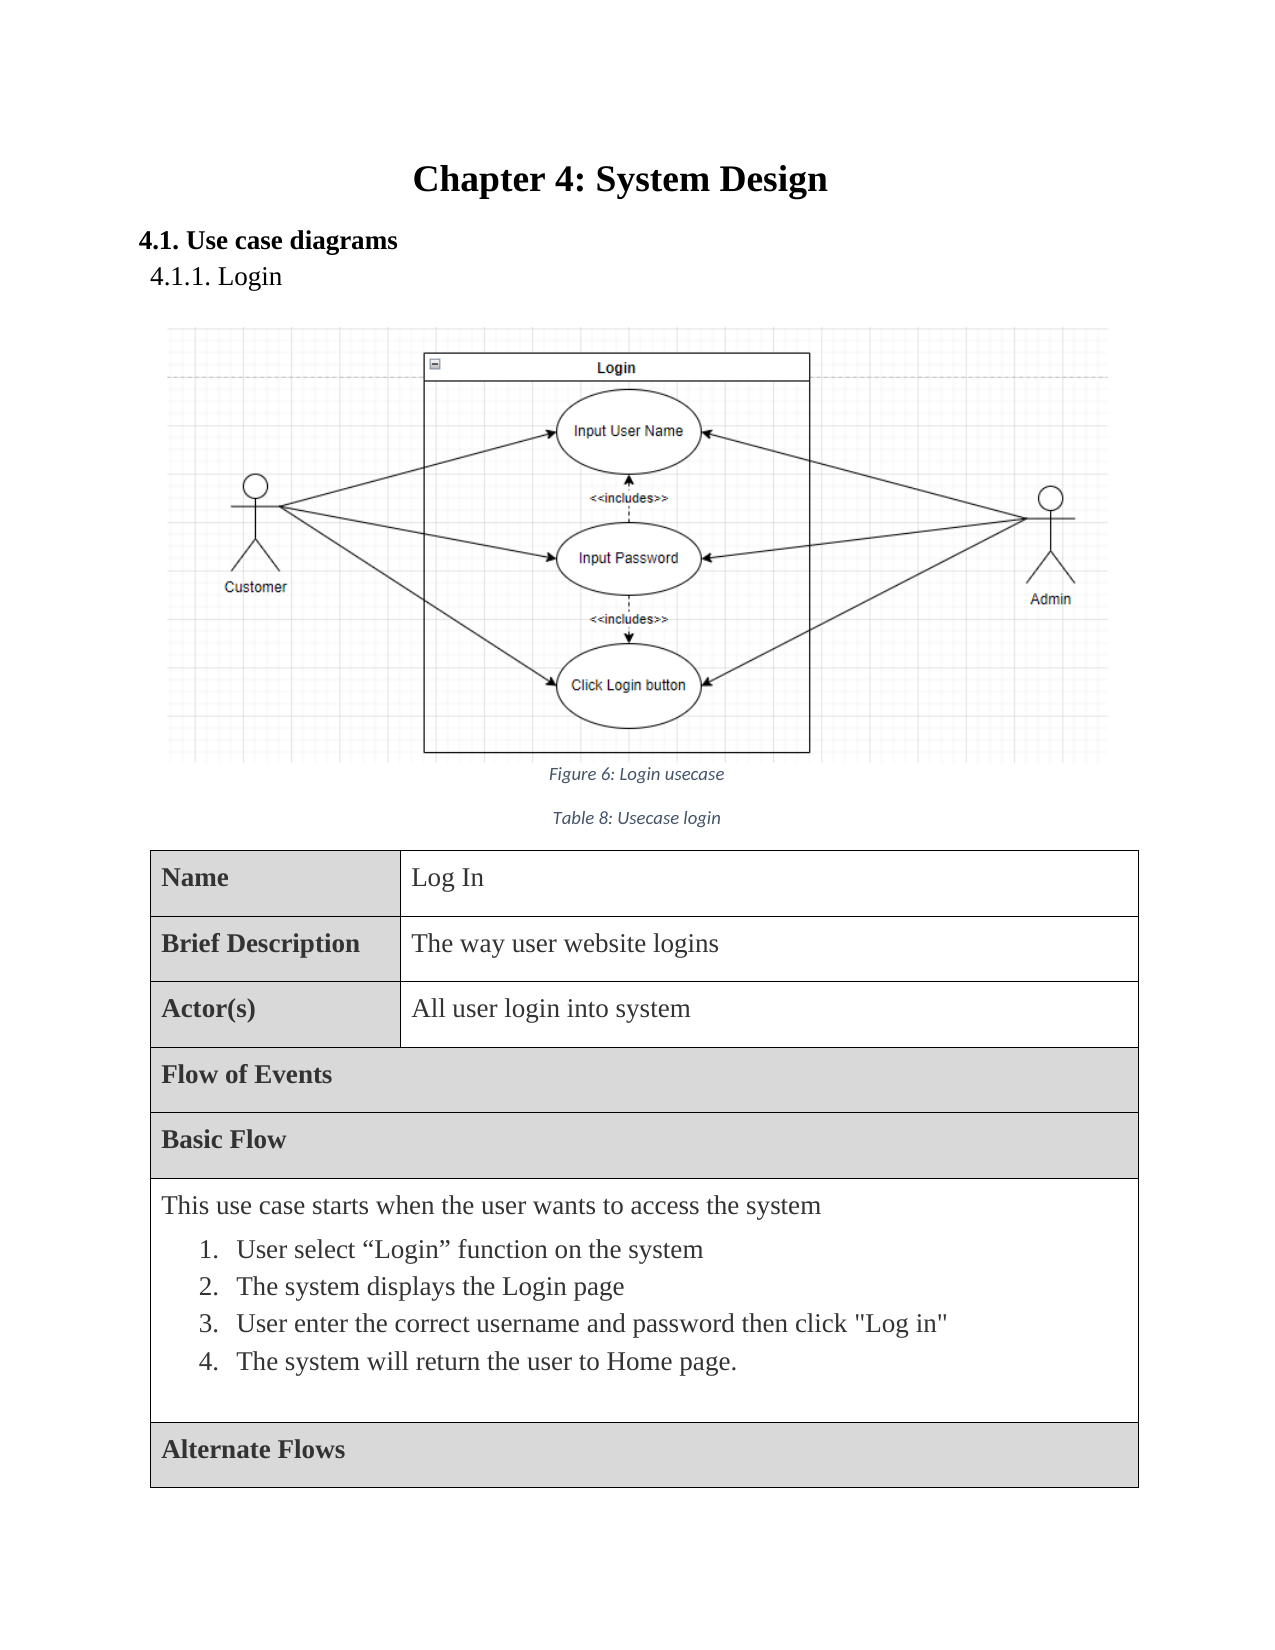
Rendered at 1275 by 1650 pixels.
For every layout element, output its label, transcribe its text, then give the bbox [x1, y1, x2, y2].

table_cell All user login into system [401, 982, 1138, 1047]
table_cell Actor(s) [151, 982, 400, 1047]
table_cell Basic Flow [151, 1113, 1138, 1178]
table_cell Alternate Flows [151, 1423, 1138, 1487]
table_header Name [151, 851, 400, 916]
table_cell This use case starts when the user wants to access the system User select “Login” function on the system The system displays the Login page User enter the correct username and password then click "Log in" The system will return the user to Home page. [151, 1179, 1138, 1422]
subtitle Chapter 4: System Design [150, 156, 1053, 199]
table_cell Flow of Events [151, 1048, 1138, 1112]
subtitle 4.1.1. Login [150, 260, 1125, 291]
table_header Log In [401, 851, 1138, 916]
table_cell The way user website logins [401, 917, 1138, 981]
table_cell Brief Description [151, 917, 400, 981]
text Table 8: Usecase login [150, 806, 1125, 829]
picture [167, 327, 1108, 763]
text Figure 6: Login usecase [150, 763, 1125, 786]
subtitle 4.1. Use case diagrams [138, 224, 1125, 256]
